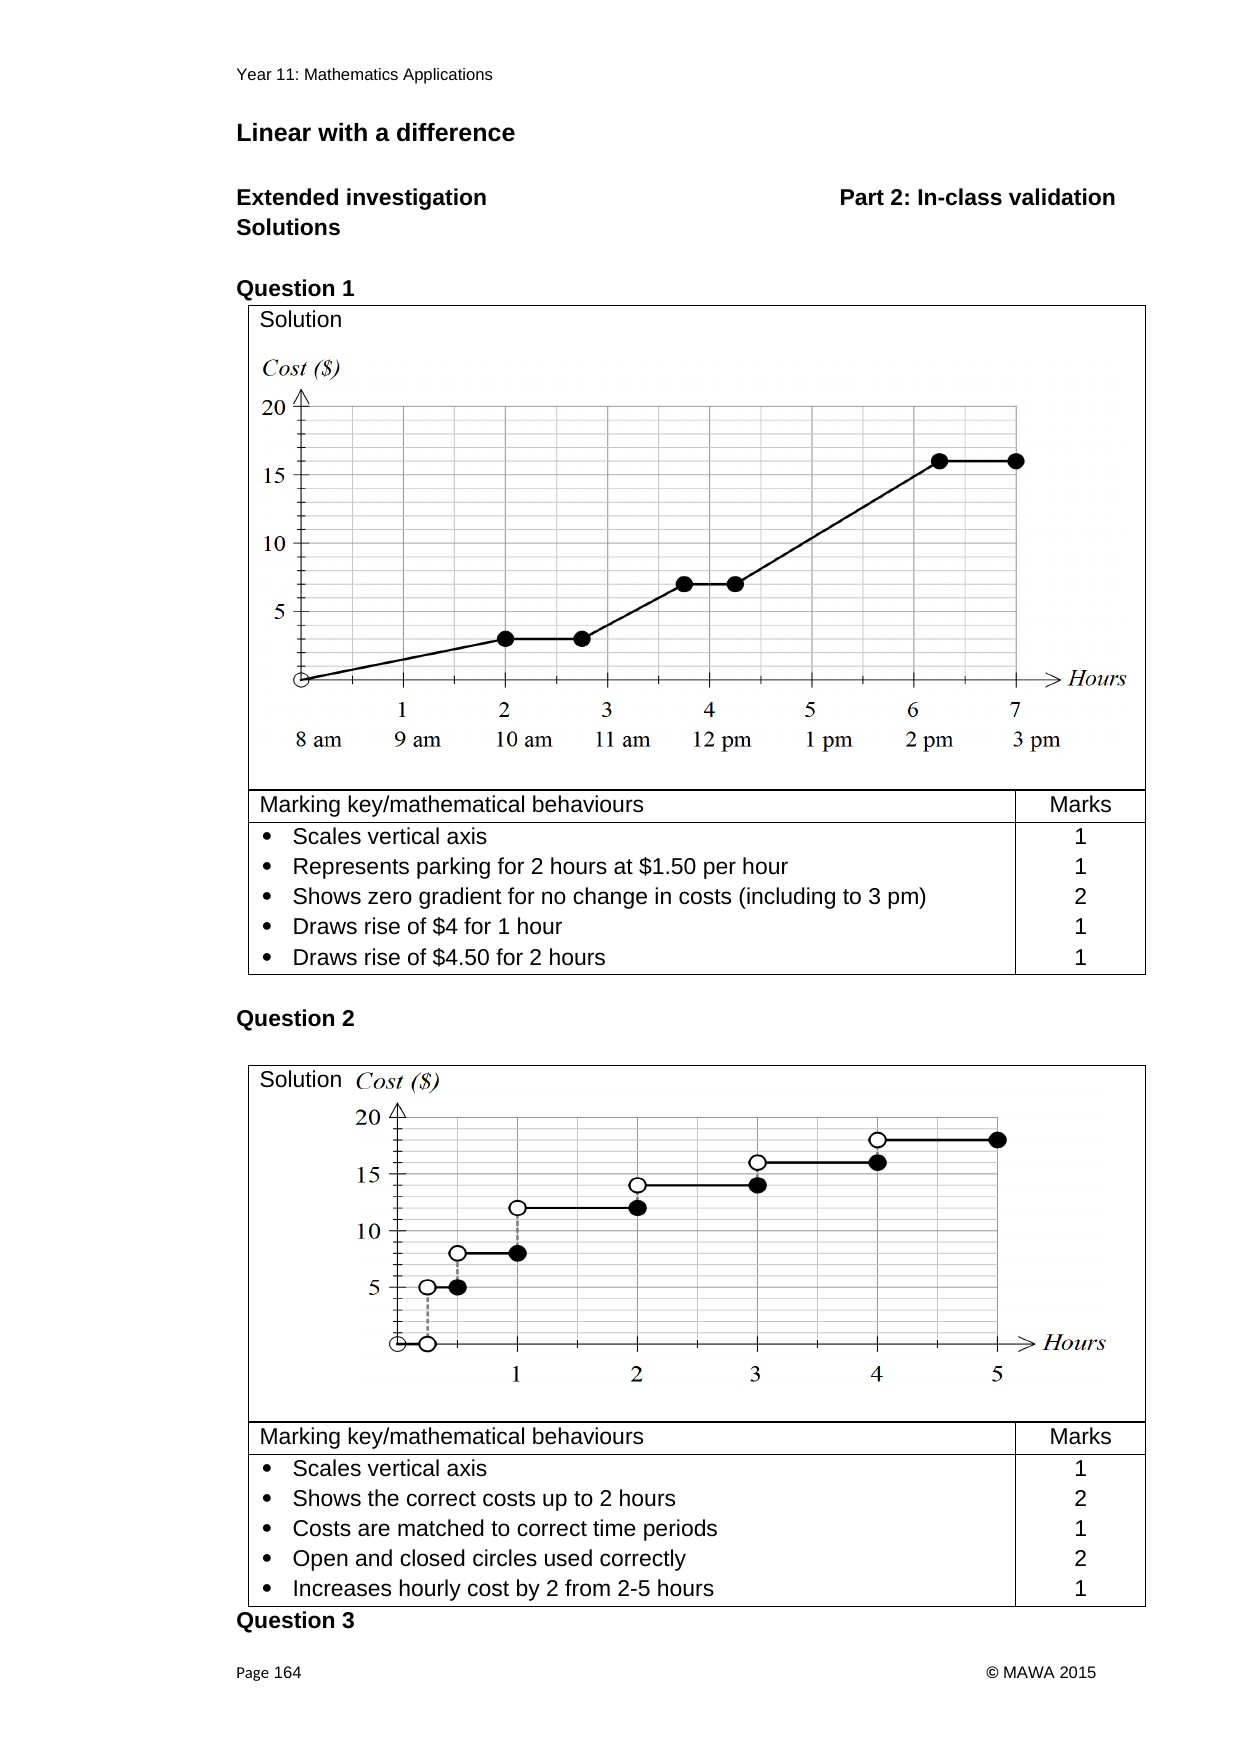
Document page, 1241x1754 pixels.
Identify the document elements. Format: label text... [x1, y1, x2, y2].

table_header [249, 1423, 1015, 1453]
text Linear with a difference [236, 118, 1122, 147]
text Question 1 [236, 275, 1122, 301]
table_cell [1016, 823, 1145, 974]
text Question 2 [236, 1005, 1122, 1031]
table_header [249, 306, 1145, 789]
text Solutions [236, 214, 1122, 241]
text Question 3 [236, 1607, 1122, 1633]
text Extended investigation Part 2: In-class validation [236, 184, 1122, 211]
picture [352, 1070, 1108, 1383]
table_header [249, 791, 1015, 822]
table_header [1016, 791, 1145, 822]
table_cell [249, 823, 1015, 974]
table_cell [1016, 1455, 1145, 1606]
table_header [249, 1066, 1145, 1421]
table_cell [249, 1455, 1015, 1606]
picture [259, 357, 1128, 753]
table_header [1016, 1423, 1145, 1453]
